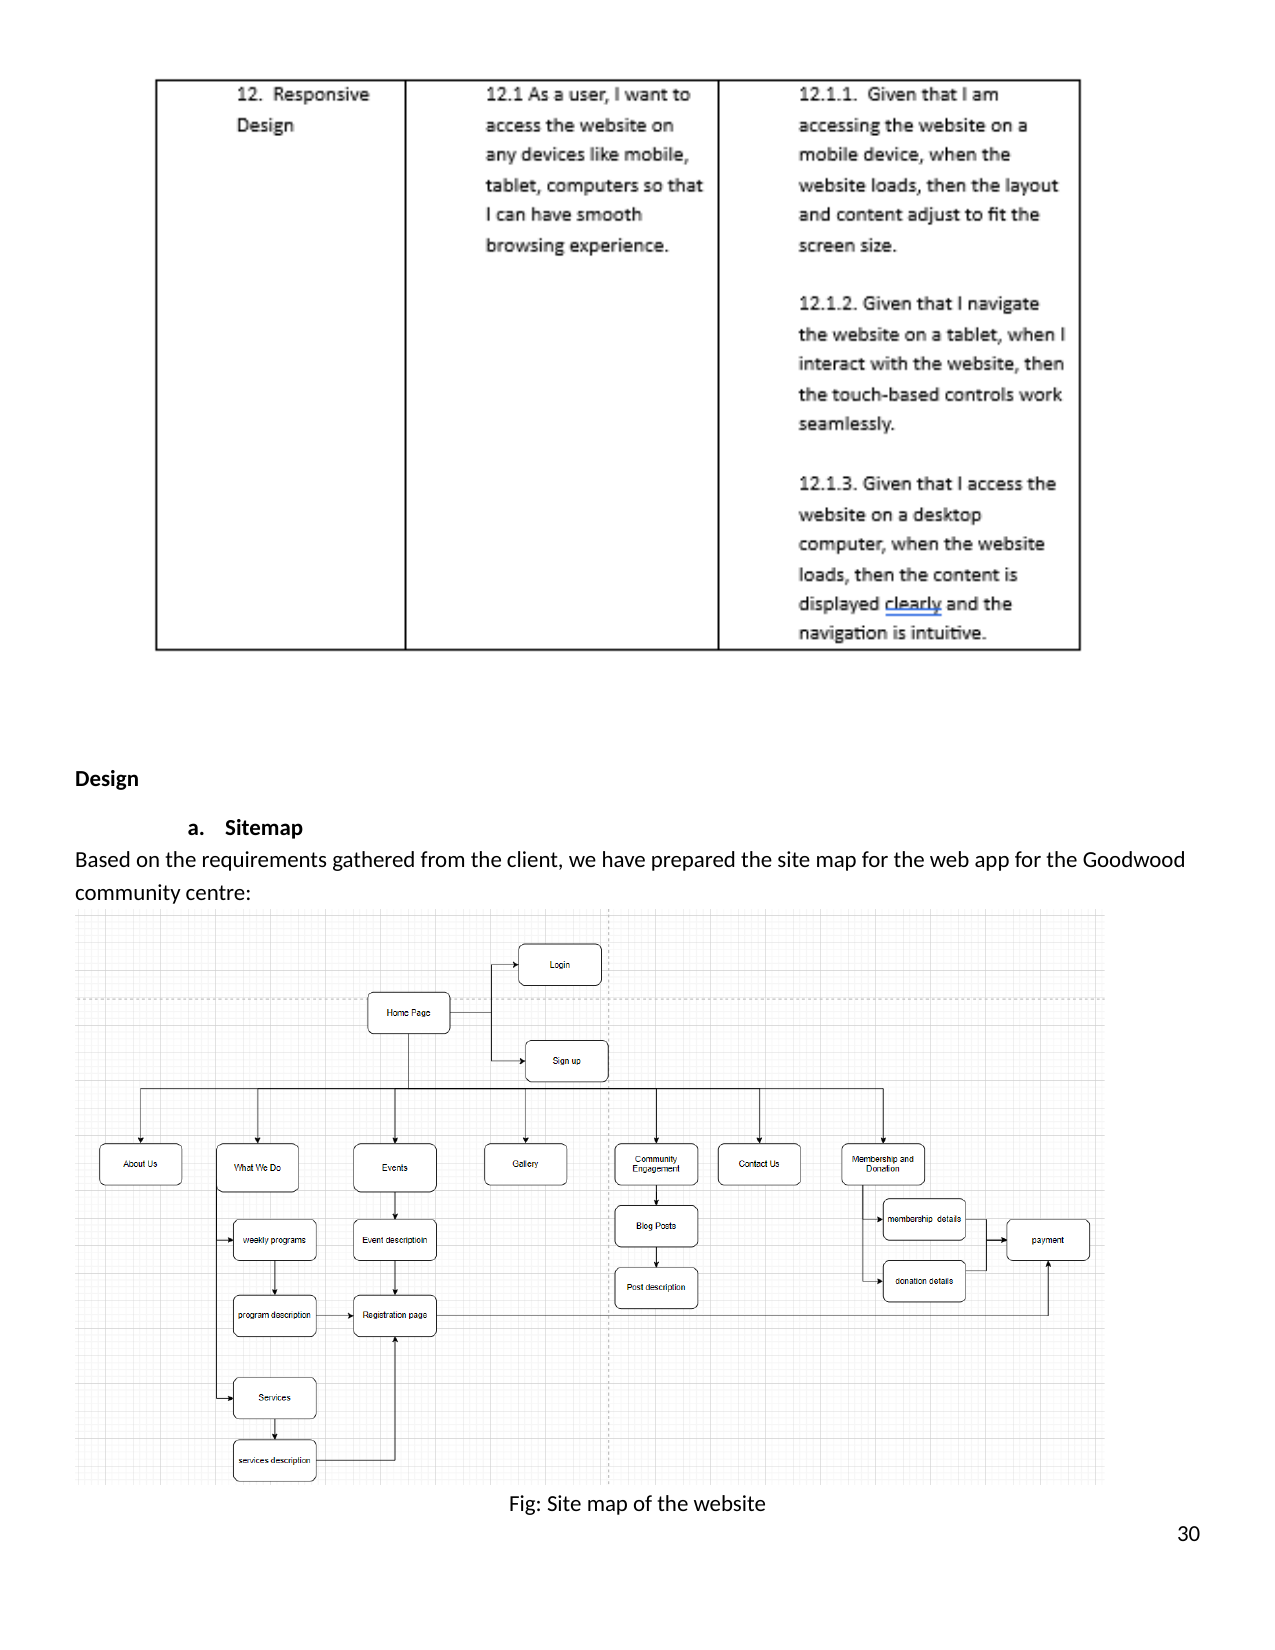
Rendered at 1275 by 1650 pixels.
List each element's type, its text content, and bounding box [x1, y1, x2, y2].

subtitle Sitemap [187, 813, 1200, 841]
text Based on the requirements gathered from the client, we have prepared the site map for the web app for the Goodwood community centre: [75, 845, 1200, 906]
text Fig: Site map of the website [75, 1489, 1200, 1517]
subtitle Design [75, 764, 1200, 792]
picture [75, 909, 1105, 1485]
picture [150, 75, 1089, 659]
